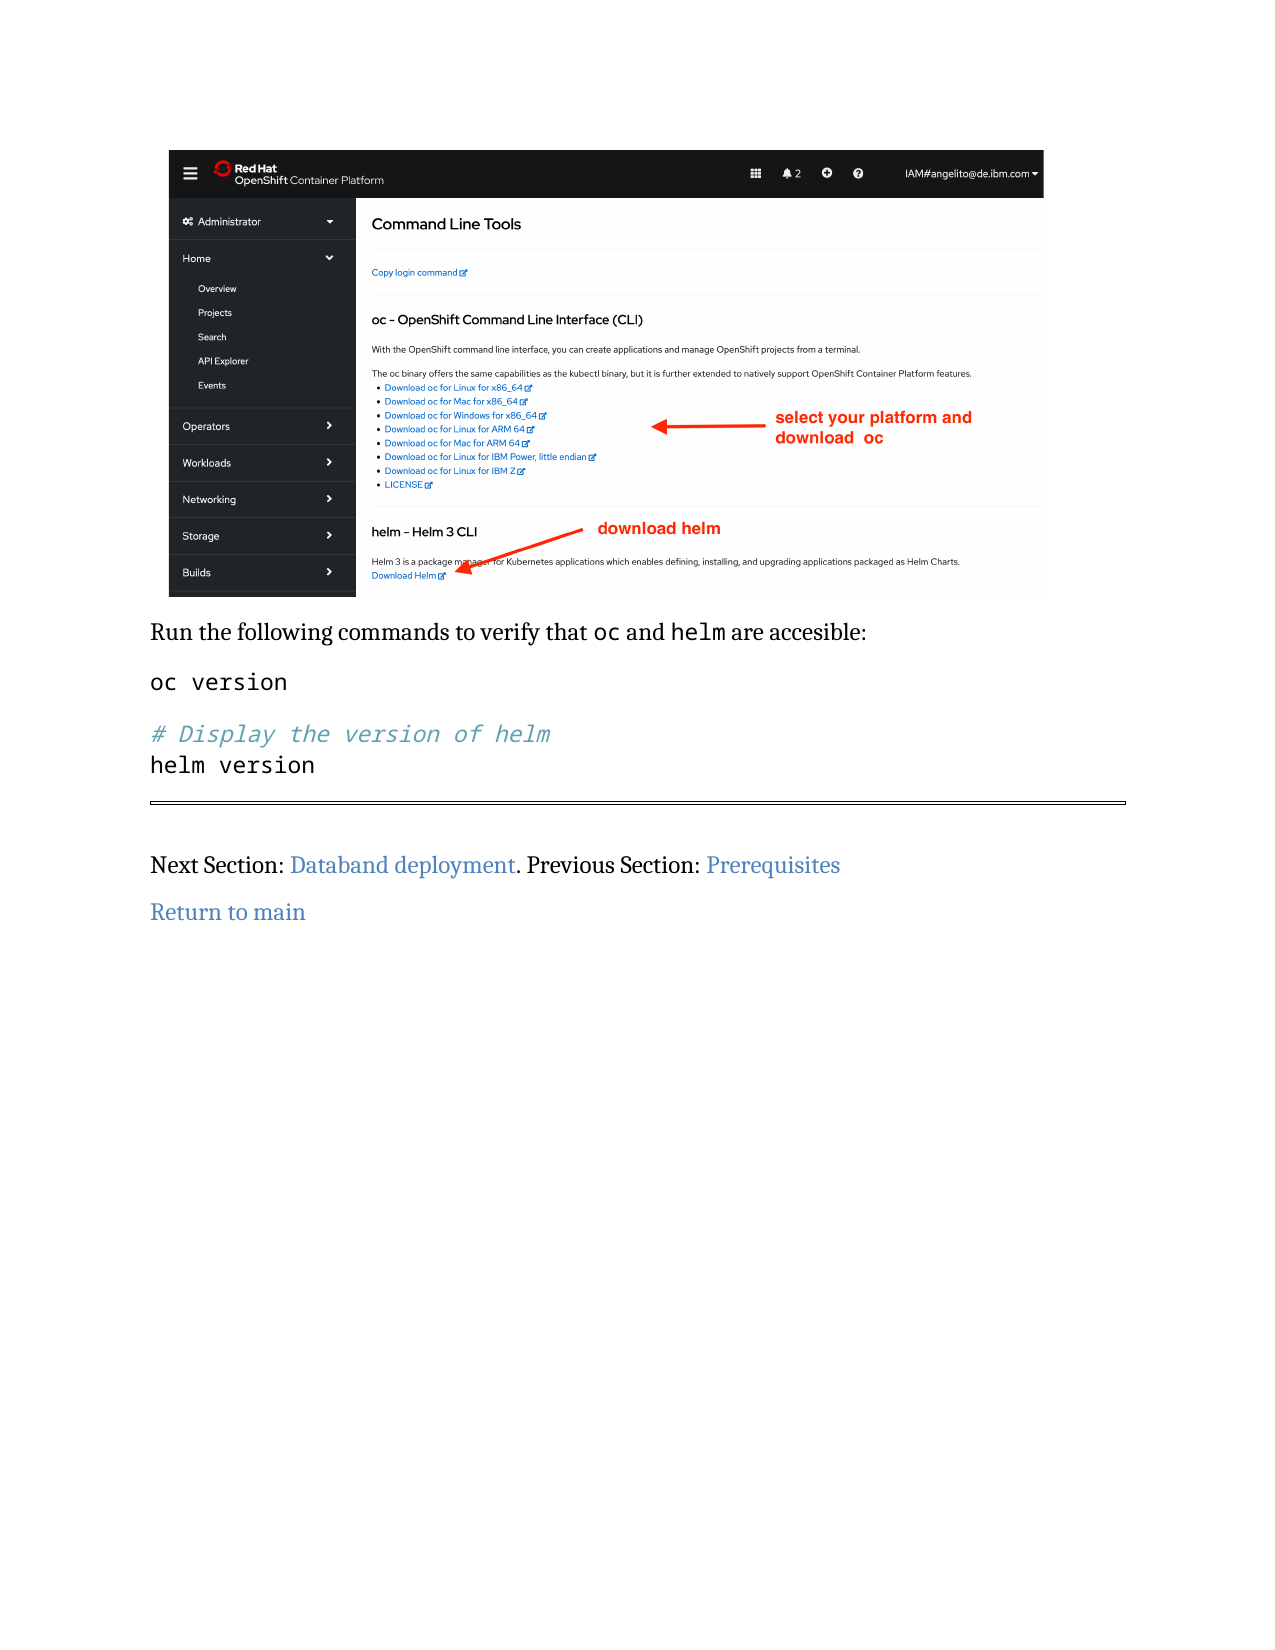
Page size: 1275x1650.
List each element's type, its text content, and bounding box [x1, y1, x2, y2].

text # Display the version of helm helm version [150, 718, 1125, 780]
text Next Section: Databand deployment. Previous Section: Prerequisites [150, 851, 1125, 879]
picture [168, 150, 1044, 597]
text oc version [150, 666, 1125, 697]
text Run the following commands to verify that oc and helm are accesible: [150, 616, 1125, 647]
text Return to main [150, 898, 1125, 927]
